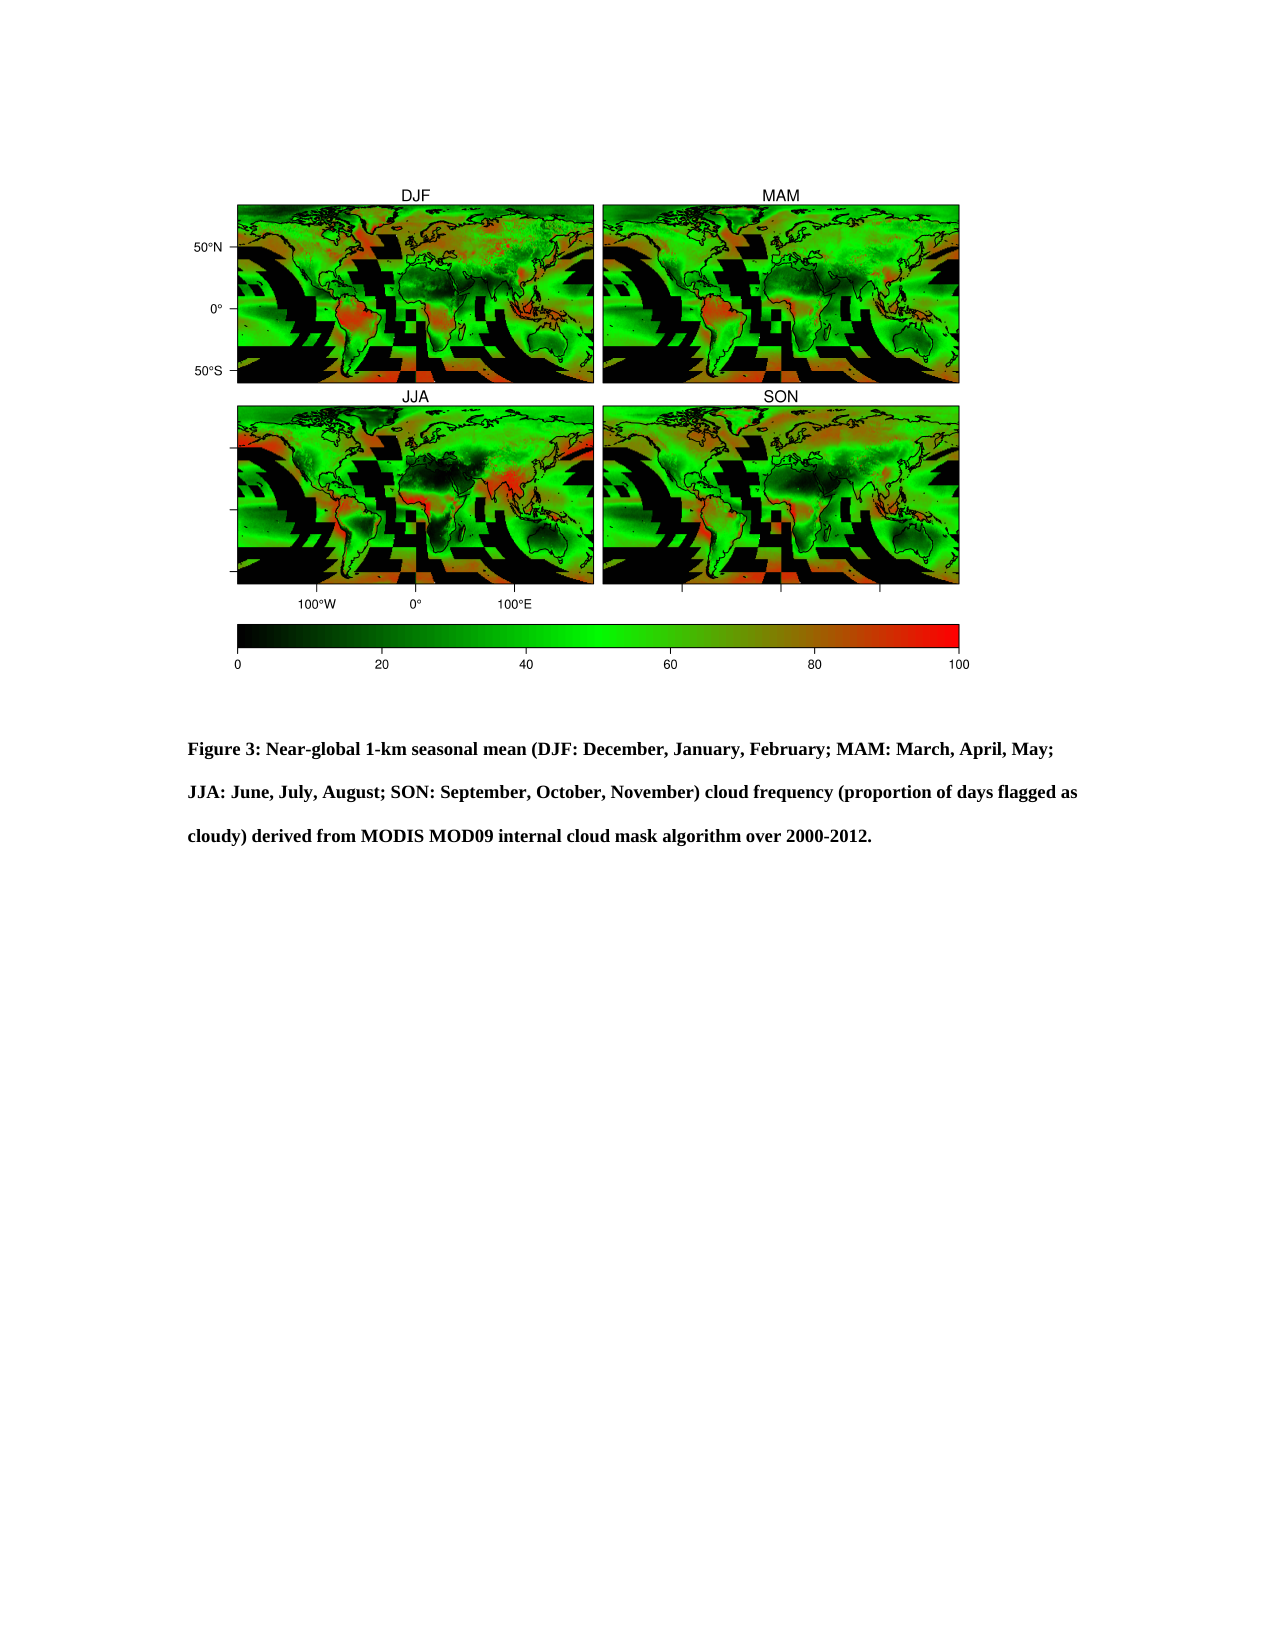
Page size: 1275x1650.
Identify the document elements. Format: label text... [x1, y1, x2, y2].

picture [187, 179, 975, 681]
